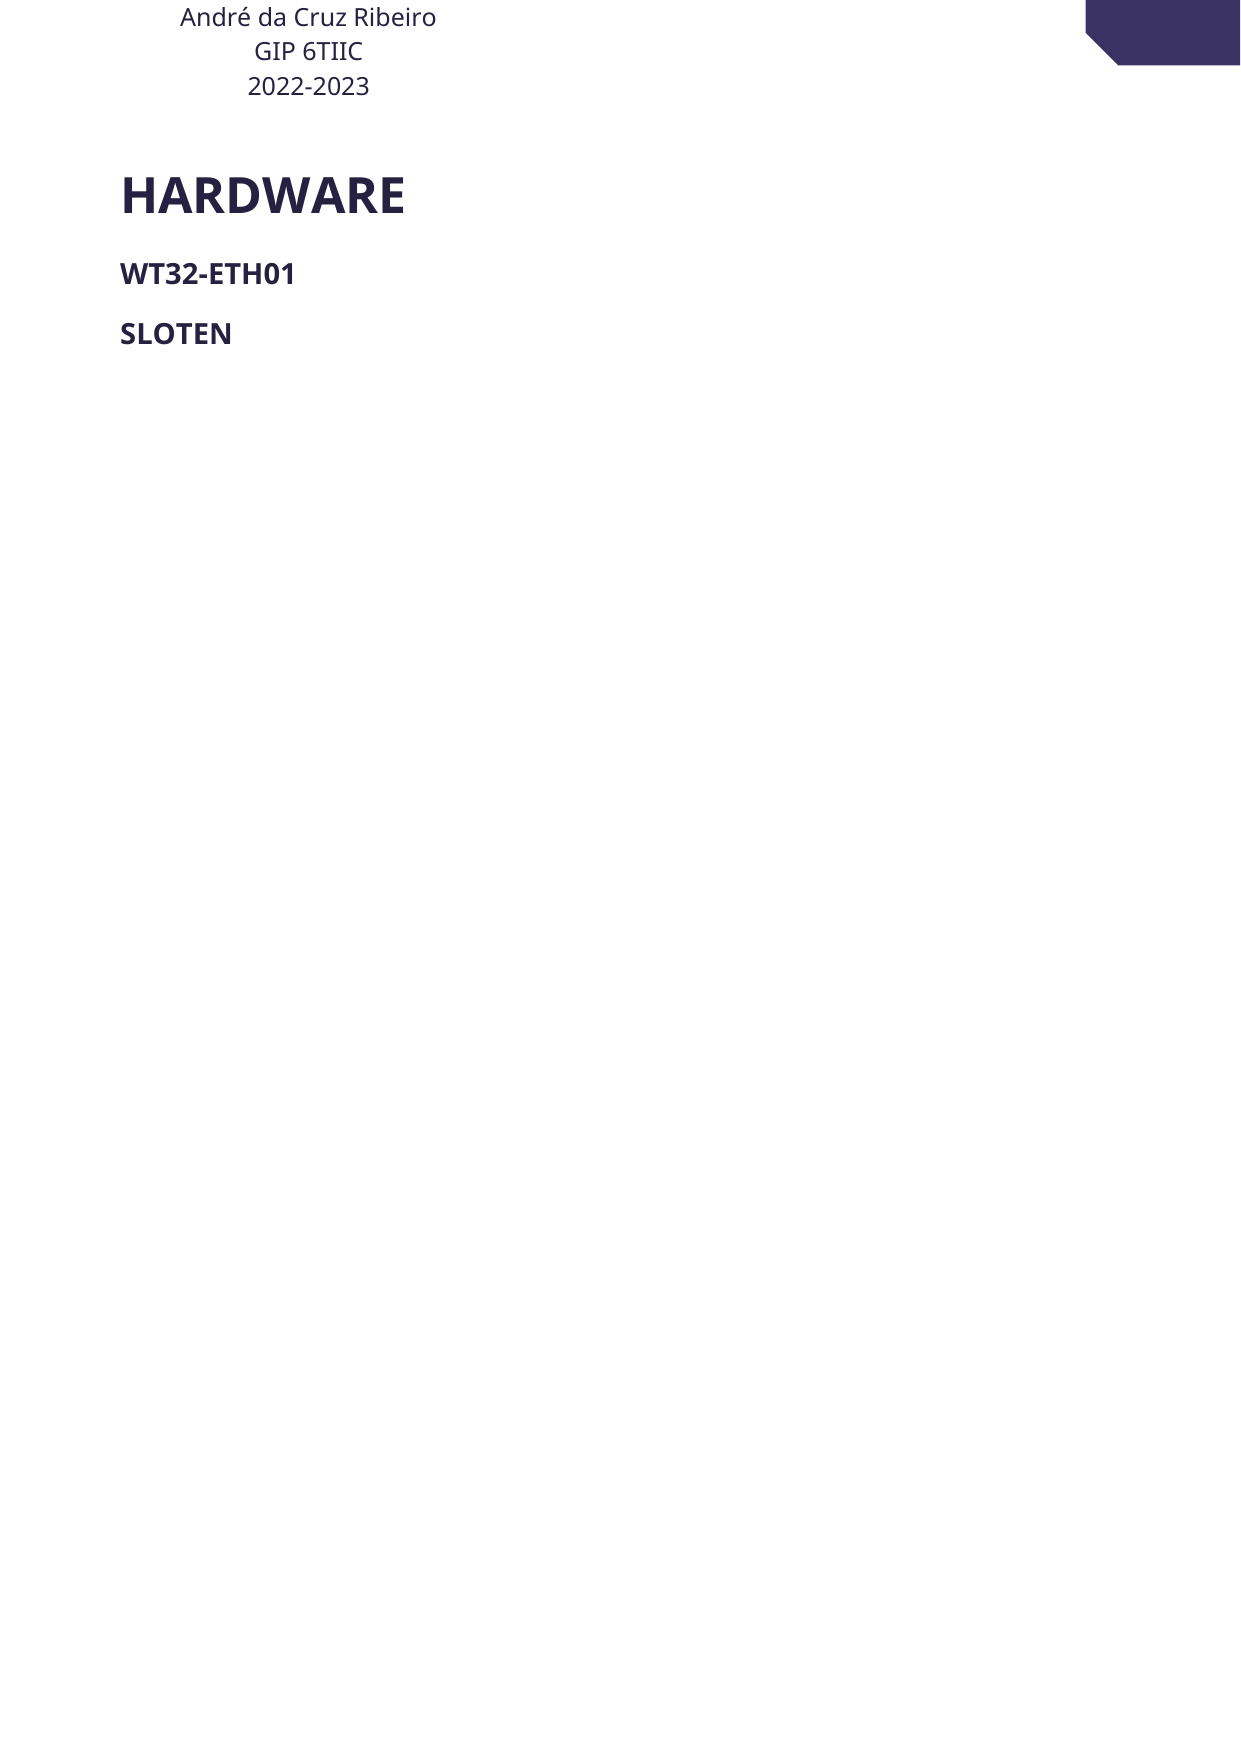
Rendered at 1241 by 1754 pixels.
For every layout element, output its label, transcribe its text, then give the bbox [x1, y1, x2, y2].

subtitle WT32-ETH01 [120, 253, 1120, 293]
subtitle SLOTEN [120, 313, 1120, 353]
subtitle Hardware [120, 160, 1120, 228]
